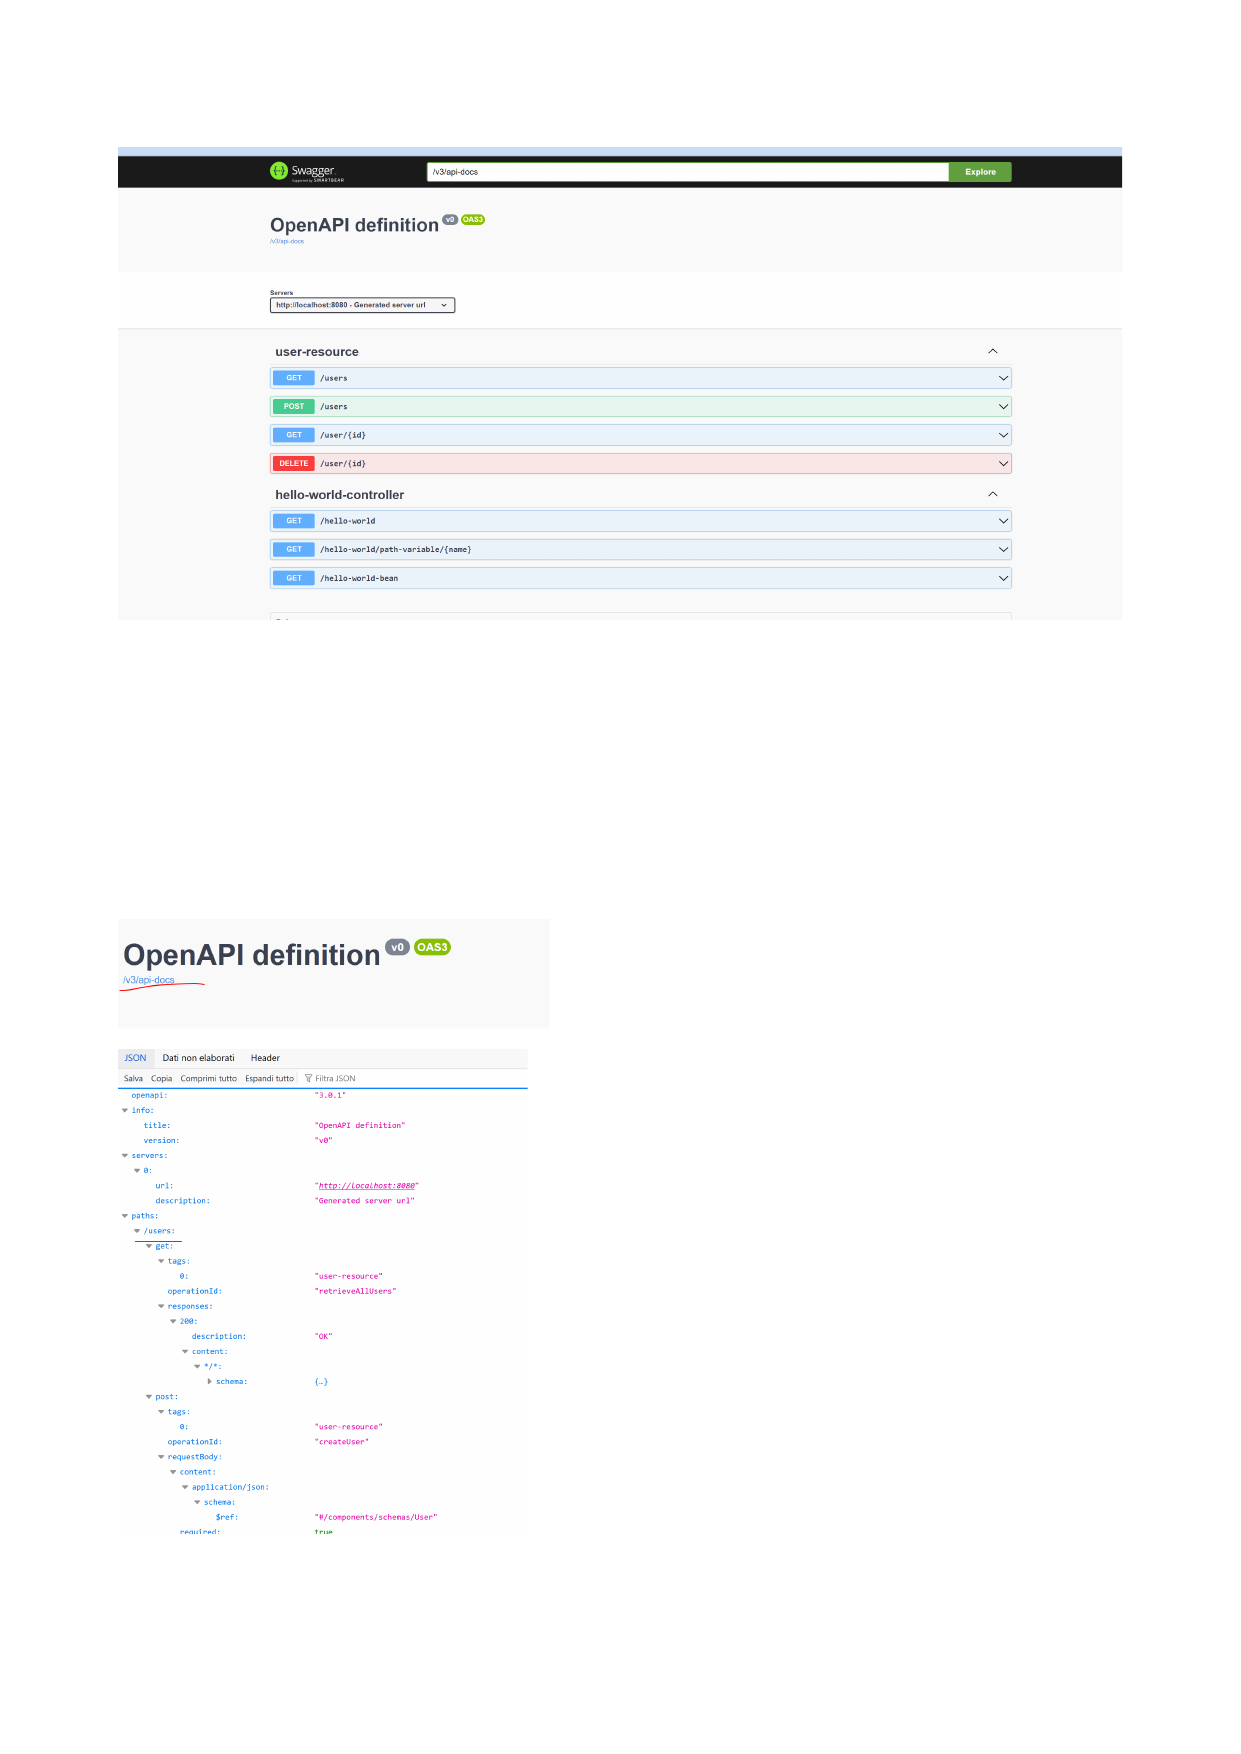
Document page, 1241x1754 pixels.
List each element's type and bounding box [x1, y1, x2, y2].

picture [118, 1049, 528, 1534]
picture [118, 147, 1123, 620]
picture [118, 919, 550, 1031]
